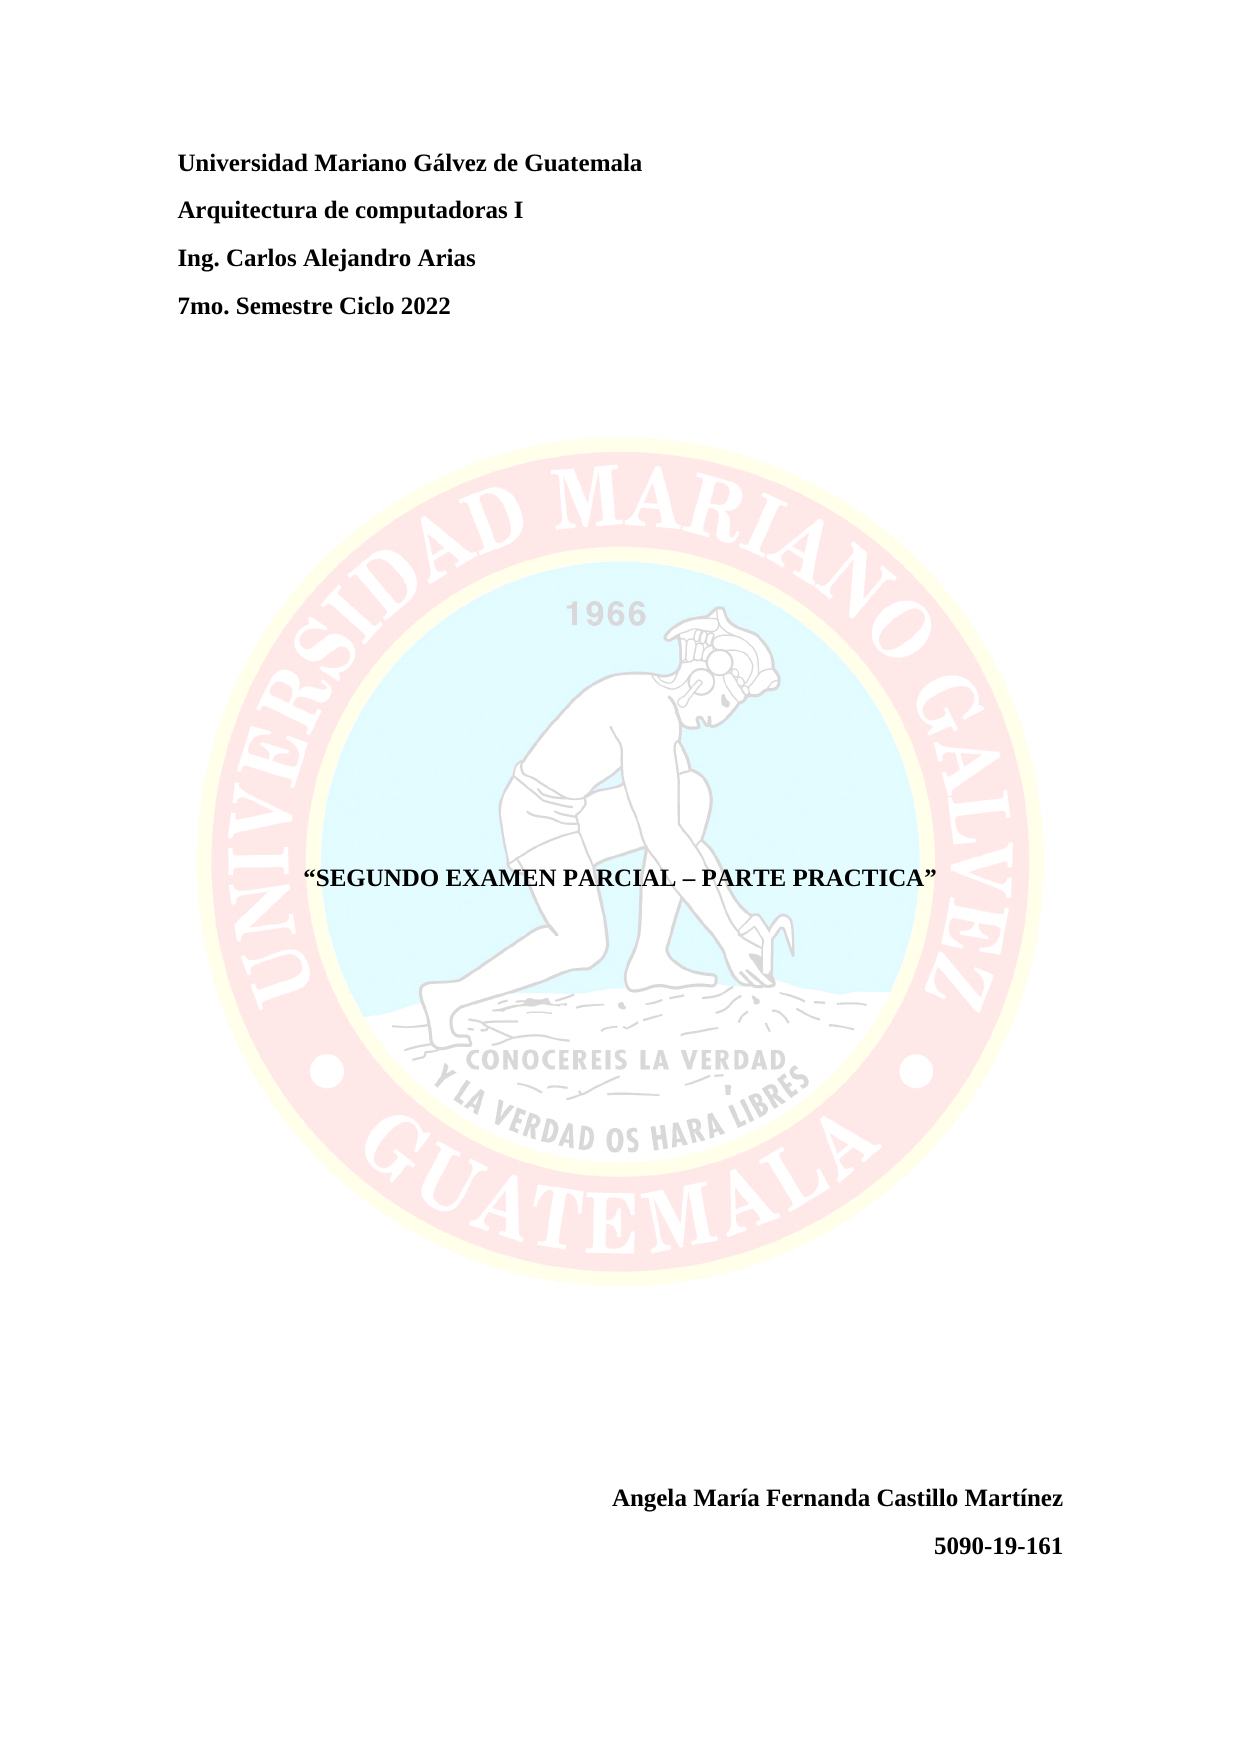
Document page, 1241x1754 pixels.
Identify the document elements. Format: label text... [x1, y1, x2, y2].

text Arquitectura de computadoras I [177, 195, 1063, 224]
text “SEGUNDO EXAMEN PARCIAL – PARTE PRACTICA” [177, 863, 1063, 892]
text Angela María Fernanda Castillo Martínez [177, 1483, 1063, 1512]
text Universidad Mariano Gálvez de Guatemala [177, 148, 1063, 176]
text 5090-19-161 [177, 1531, 1063, 1560]
text 7mo. Semestre Ciclo 2022 [177, 291, 1063, 319]
text Ing. Carlos Alejandro Arias [177, 243, 1063, 272]
